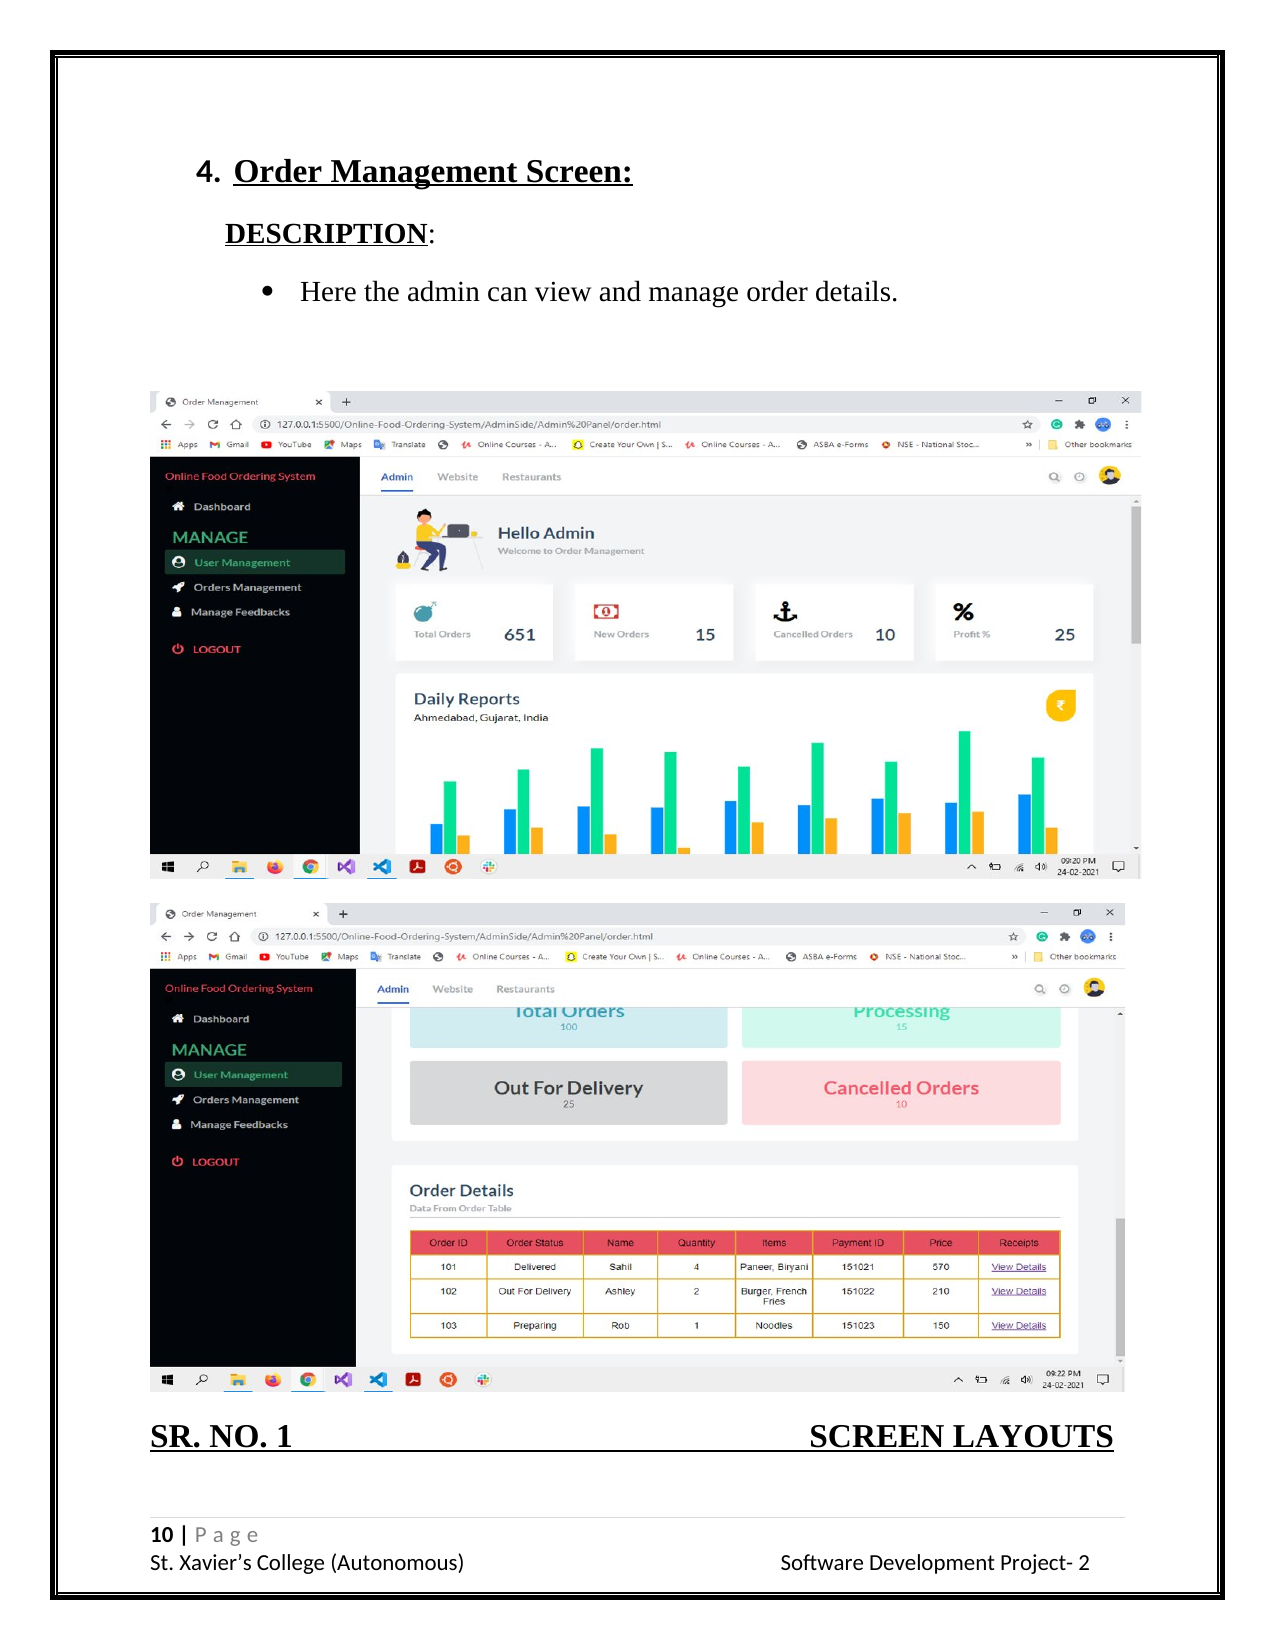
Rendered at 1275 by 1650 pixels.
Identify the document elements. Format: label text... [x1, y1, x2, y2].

picture [150, 903, 1125, 1392]
text DESCRIPTION: [150, 216, 1125, 249]
list Order Management Screen: [196, 150, 1125, 191]
list Here the admin can view and manage order details. [262, 274, 1125, 308]
text SR. NO. 1 SCREEN LAYOUTS [150, 1416, 1125, 1455]
picture [150, 391, 1142, 879]
